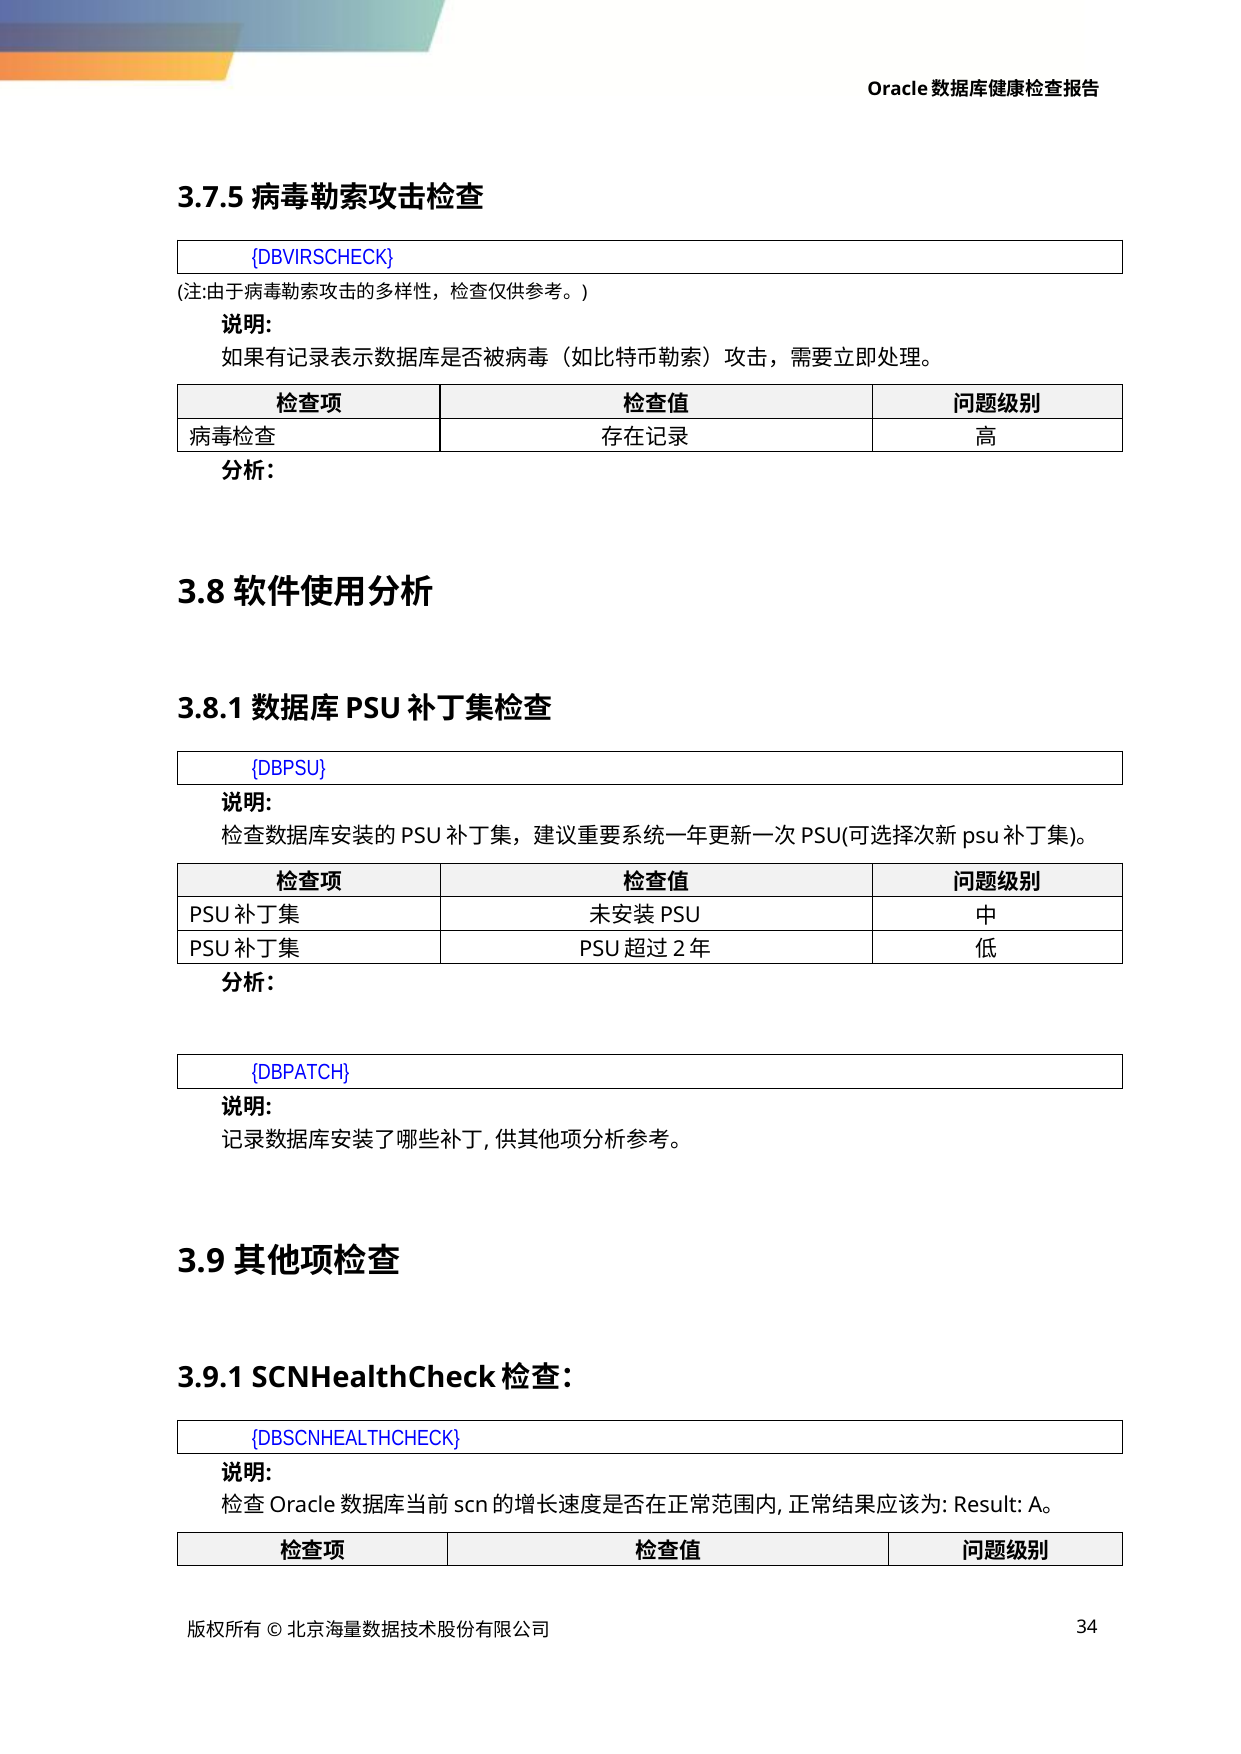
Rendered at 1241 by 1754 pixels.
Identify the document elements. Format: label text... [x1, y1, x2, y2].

table_cell 未安装PSU [441, 897, 872, 930]
text 检查Oracle数据库当前scn的增长速度是否在正常范围内, 正常结果应该为: Result: A。 [177, 1487, 1122, 1519]
text 病毒勒索攻击检查 [177, 162, 1122, 227]
picture [992, 82, 996, 95]
table_cell 存在记录 [441, 419, 872, 451]
text 其他项检查 [177, 1226, 1122, 1291]
table_header {DBPATCH} [178, 1055, 1122, 1088]
table_header 问题级别 [873, 385, 1122, 418]
table_header 检查项 [178, 385, 439, 418]
table_header 检查项 [178, 864, 440, 896]
text 说明: [222, 1454, 1100, 1487]
picture [935, 86, 944, 96]
text 分析： [177, 452, 1100, 485]
table_header 检查值 [448, 1533, 888, 1565]
table_cell PSU超过2年 [441, 931, 872, 963]
table_cell 病毒检查 [178, 419, 439, 451]
picture [0, 0, 1085, 96]
text 检查数据库安装的PSU补丁集，建议重要系统一年更新一次PSU(可选择次新psu补丁集)。 [177, 818, 1122, 850]
table_cell PSU补丁集 [178, 897, 440, 930]
table_header {DBVIRSCHECK} [178, 241, 1122, 273]
text 数据库PSU补丁集检查 [177, 673, 1122, 738]
text 说明: [222, 307, 1100, 339]
text 软件使用分析 [177, 557, 1122, 622]
text 记录数据库安装了哪些补丁, 供其他项分析参考。 [177, 1121, 1122, 1154]
table_header 问题级别 [873, 864, 1122, 896]
table_cell PSU补丁集 [178, 931, 440, 963]
text 如果有记录表示数据库是否被病毒（如比特币勒索）攻击，需要立即处理。 [177, 339, 1122, 372]
table_header {DBPSU} [178, 752, 1122, 784]
text 分析： [177, 964, 1100, 997]
table_cell 低 [873, 931, 1122, 963]
text 说明: [222, 1089, 1100, 1121]
table_header 检查值 [441, 385, 872, 418]
text 说明: [222, 785, 1100, 818]
table_cell 高 [873, 419, 1122, 451]
table_header 问题级别 [889, 1533, 1122, 1565]
picture [1009, 83, 1016, 96]
table_header {DBSCNHEALTHCHECK} [178, 1421, 1122, 1453]
table_header 检查值 [441, 864, 872, 896]
table_cell 中 [873, 897, 1122, 930]
table_header 检查项 [178, 1533, 447, 1565]
text SCNHealthCheck检查： [177, 1342, 1122, 1407]
text (注:由于病毒勒索攻击的多样性，检查仅供参考。) [177, 274, 1100, 307]
picture [972, 83, 980, 96]
